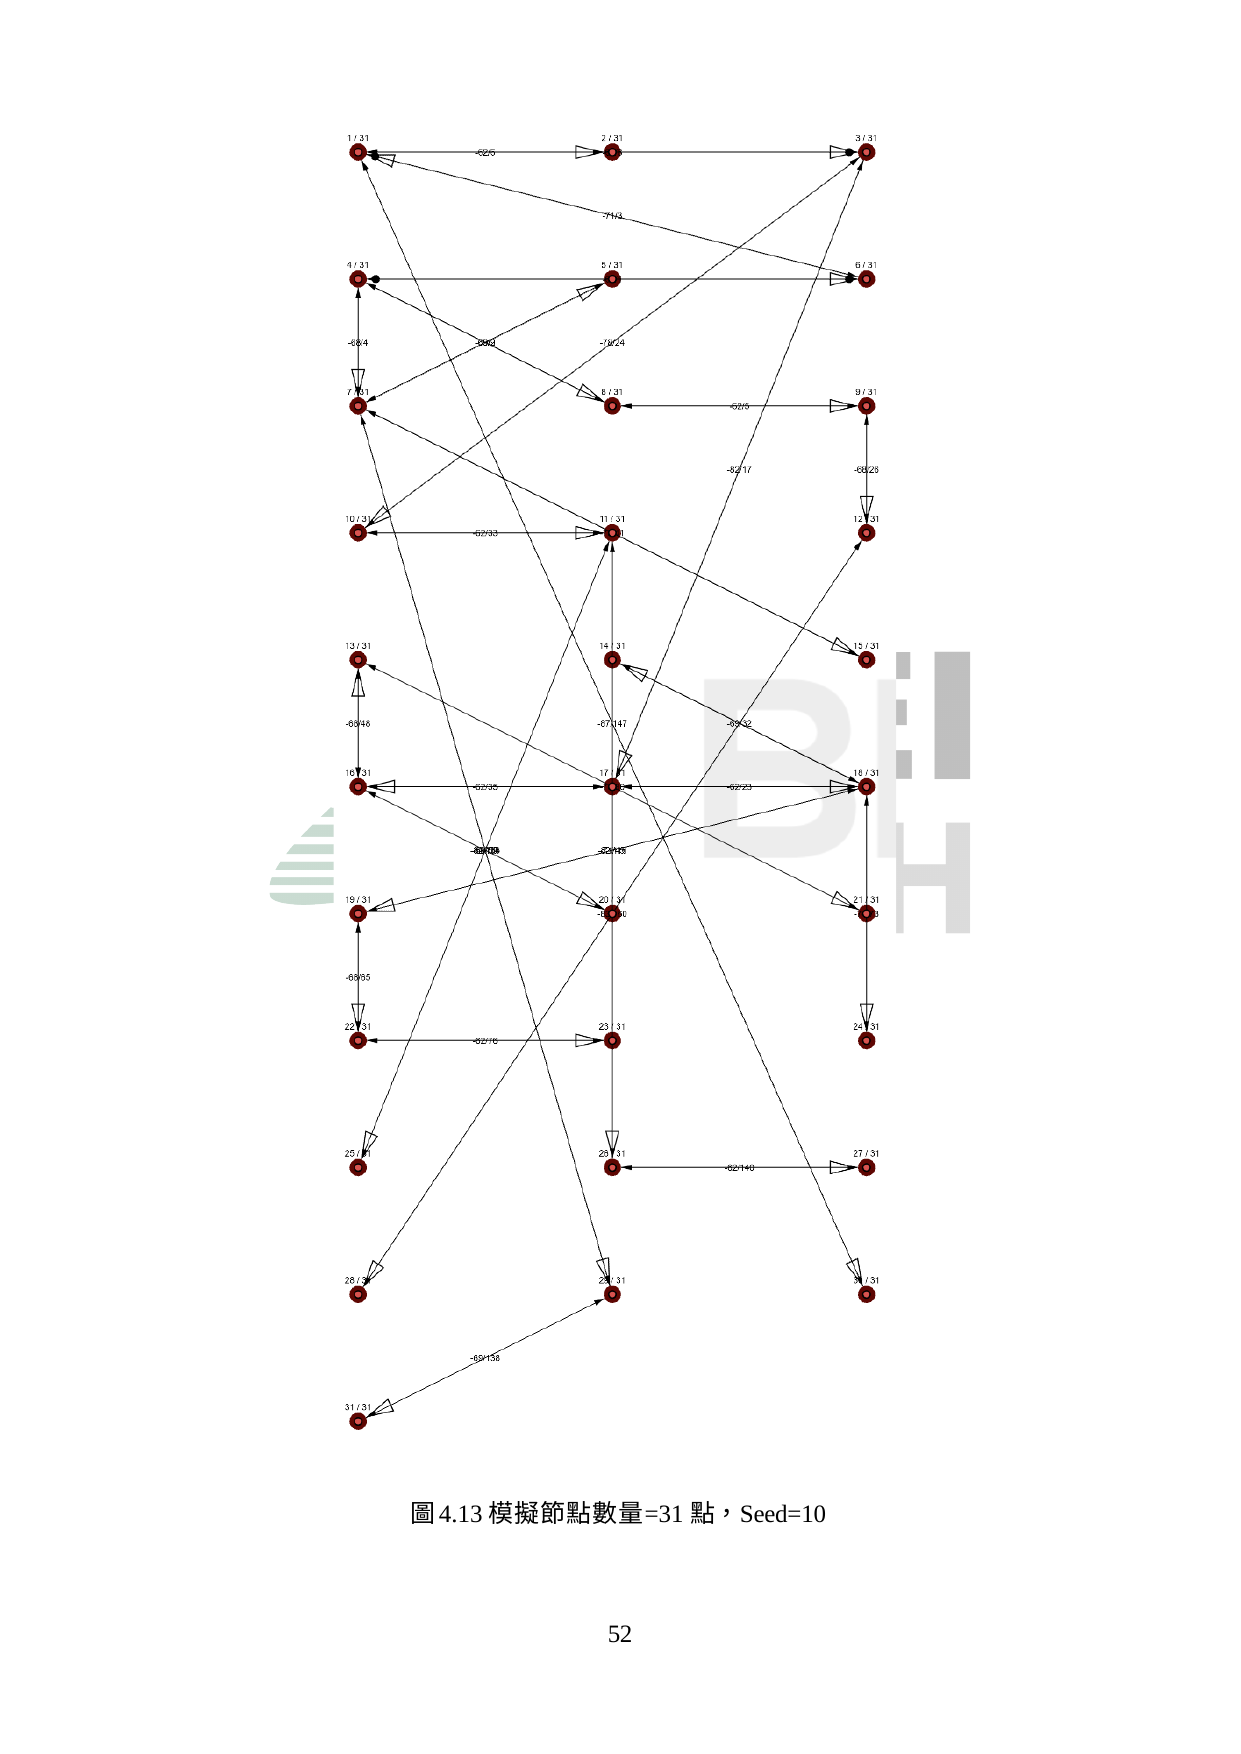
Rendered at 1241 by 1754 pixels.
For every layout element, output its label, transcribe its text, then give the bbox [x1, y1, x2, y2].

text 圖 4.13 模擬節點數量=31 點，Seed=10 [411, 1495, 1196, 1529]
picture [269, 114, 971, 1441]
